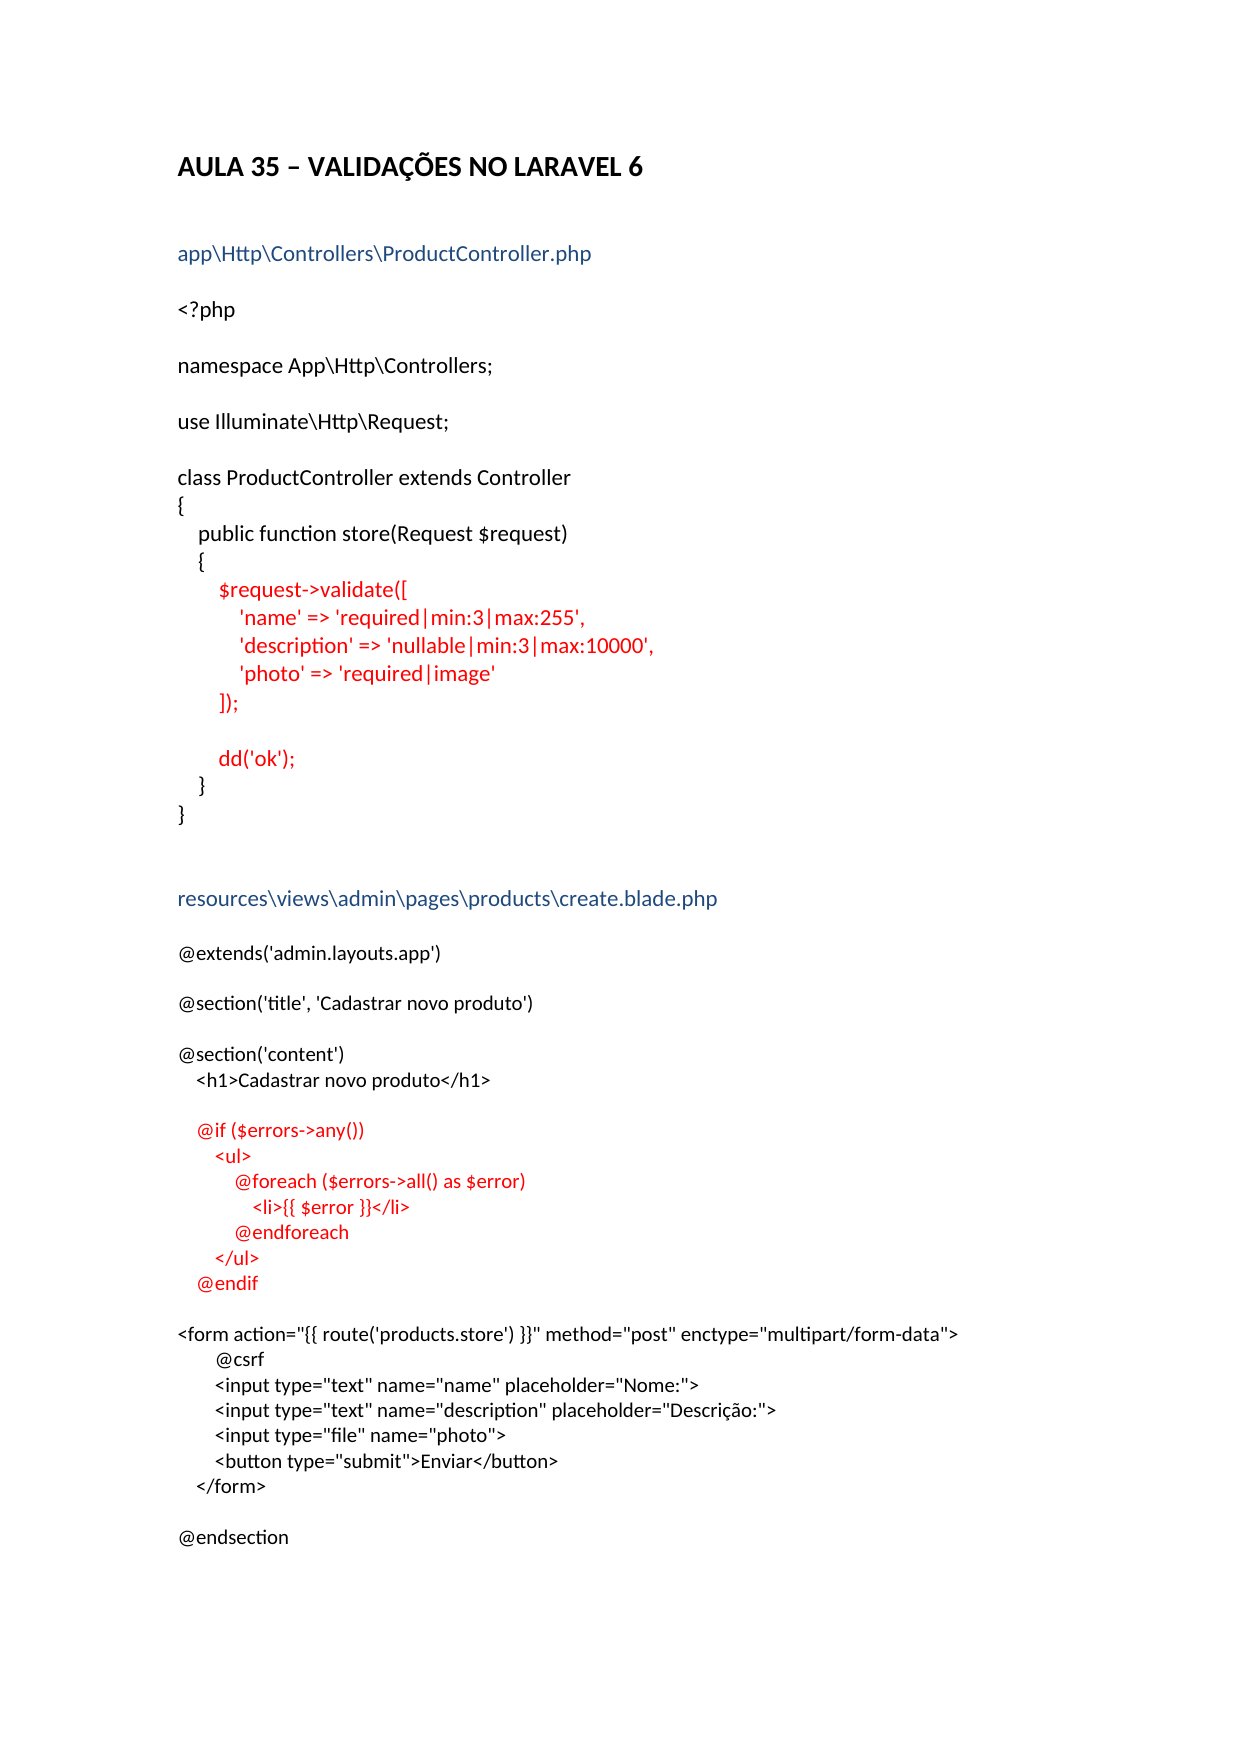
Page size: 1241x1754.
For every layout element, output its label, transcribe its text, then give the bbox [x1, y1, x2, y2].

text { [177, 491, 1063, 519]
text namespace App\Http\Controllers; [177, 351, 1063, 379]
text <li>{{ $error }}</li> [177, 1194, 1063, 1219]
text @endsection [177, 1524, 1063, 1550]
text @if ($errors->any()) [177, 1118, 1063, 1143]
subtitle Aula 35 – Validações no Laravel 6 [177, 148, 1063, 183]
text $request->validate([ [177, 576, 1063, 603]
text <h1>Cadastrar novo produto</h1> [177, 1067, 1063, 1092]
text 'photo' => 'required|image' [177, 659, 1063, 688]
text 'name' => 'required|min:3|max:255', [177, 603, 1063, 632]
text <button type="submit">Enviar</button> [177, 1448, 1063, 1473]
text @section('title', 'Cadastrar novo produto') [177, 991, 1063, 1016]
text <?php [177, 295, 1063, 323]
text dd('ok'); [177, 744, 1063, 772]
text resources\views\admin\pages\products\create.blade.php [177, 884, 1063, 912]
text app\Http\Controllers\ProductController.php [177, 239, 1063, 267]
text @foreach ($errors->all() as $error) [177, 1168, 1063, 1194]
text public function store(Request $request) [177, 519, 1063, 547]
text <input type="text" name="description" placeholder="Descrição:"> [177, 1397, 1063, 1423]
text ]); [177, 688, 1063, 716]
text @section('content') [177, 1041, 1063, 1067]
text @csrf [177, 1346, 1063, 1372]
text <form action="{{ route('products.store') }}" method="post" enctype="multipart/form-data"> [177, 1321, 1063, 1346]
text class ProductController extends Controller [177, 463, 1063, 491]
text } [177, 800, 1063, 828]
text </ul> [177, 1245, 1063, 1270]
text use Illuminate\Http\Request; [177, 407, 1063, 435]
text @extends('admin.layouts.app') [177, 940, 1063, 965]
text <ul> [177, 1143, 1063, 1168]
text 'description' => 'nullable|min:3|max:10000', [177, 632, 1063, 659]
text <input type="file" name="photo"> [177, 1423, 1063, 1448]
text { [177, 547, 1063, 576]
text <input type="text" name="name" placeholder="Nome:"> [177, 1372, 1063, 1397]
text } [177, 772, 1063, 800]
text @endforeach [177, 1219, 1063, 1245]
text </form> [177, 1473, 1063, 1499]
text @endif [177, 1270, 1063, 1296]
